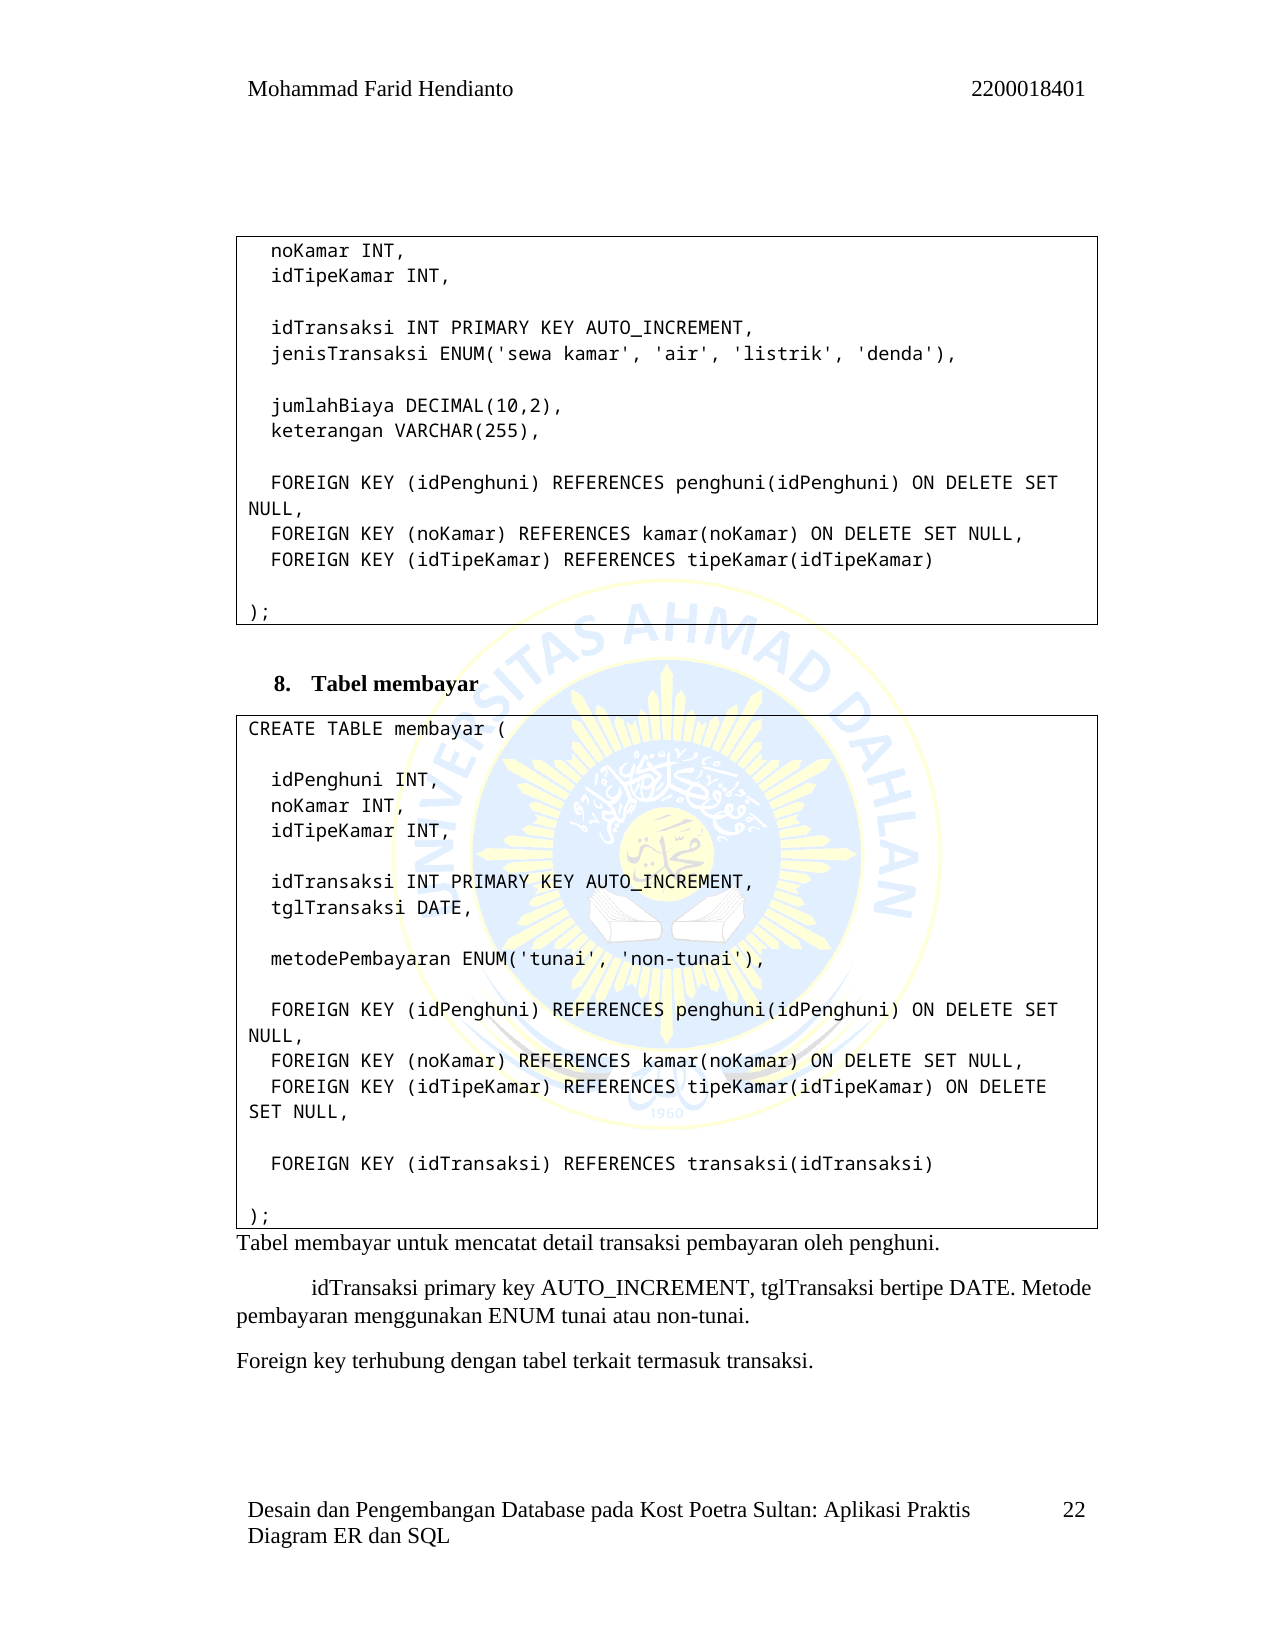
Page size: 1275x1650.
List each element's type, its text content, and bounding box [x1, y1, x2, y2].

text Tabel membayar untuk mencatat detail transaksi pembayaran oleh penghuni. [236, 1229, 1098, 1255]
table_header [237, 237, 1097, 623]
text idTransaksi primary key AUTO_INCREMENT, tglTransaksi bertipe DATE. Metode pembayaran menggunakan ENUM tunai atau non-tunai. [236, 1274, 1098, 1329]
list Tabel membayar [274, 669, 1098, 696]
text Foreign key terhubung dengan tabel terkait termasuk transaksi. [236, 1347, 1098, 1374]
table_header CREATE TABLE membayar ( idPenghuni INT, noKamar INT, idTipeKamar INT, idTransaksi INT PRIMARY KEY AUTO_INCREMENT, tglTransaksi DATE, metodePembayaran ENUM('tunai', 'non-tunai'), FOREIGN KEY (idPenghuni) REFERENCES penghuni(idPenghuni) ON DELETE SET NULL, FOREIGN KEY (noKamar) REFERENCES kamar(noKamar) ON DELETE SET NULL, FOREIGN KEY (idTipeKamar) REFERENCES tipeKamar(idTipeKamar) ON DELETE SET NULL, FOREIGN KEY (idTransaksi) REFERENCES transaksi(idTransaksi) ); [237, 716, 1097, 1228]
